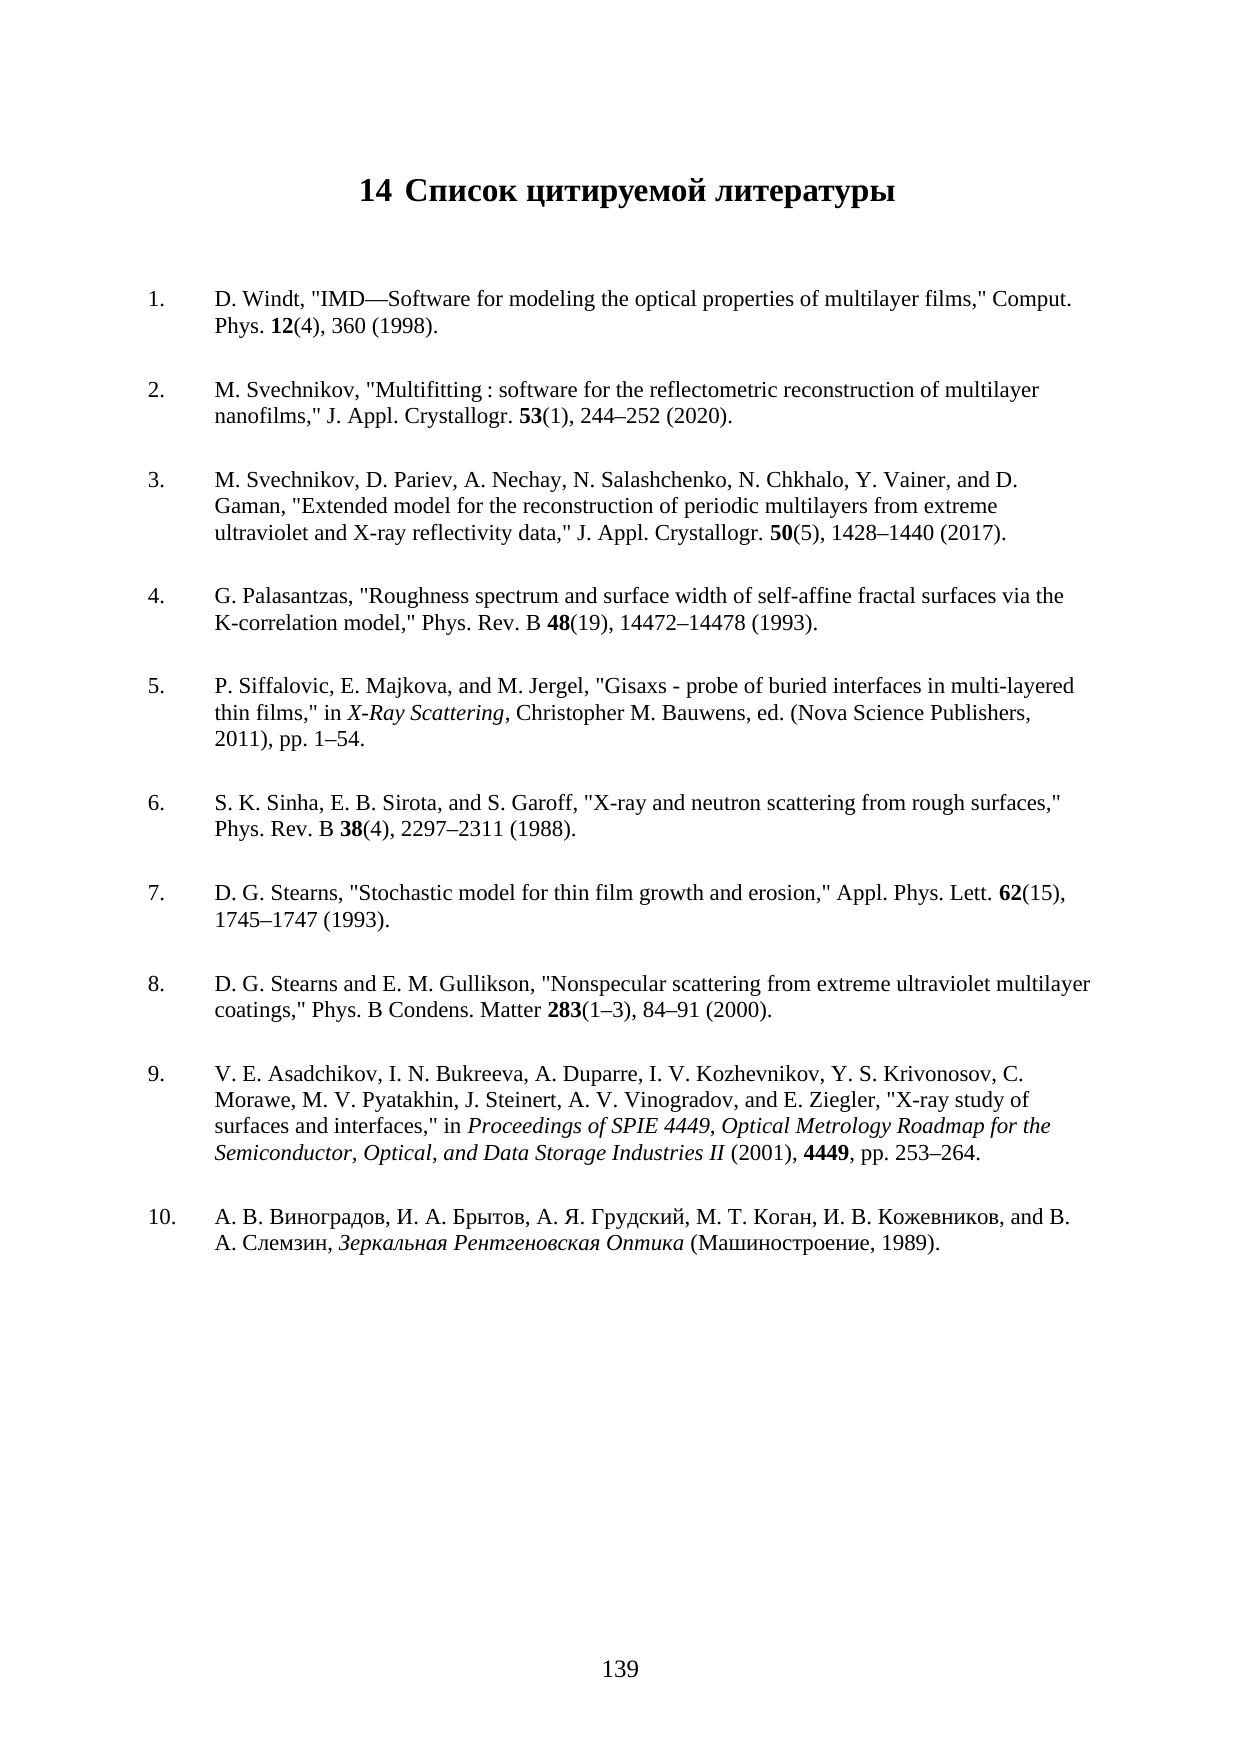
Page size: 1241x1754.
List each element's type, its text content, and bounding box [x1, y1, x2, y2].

text 4. G. Palasantzas, "Roughness spectrum and surface width of self-affine fractal surfaces via the K-correlation model," Phys. Rev. B 48(19), 14472–14478 (1993). [148, 582, 1093, 635]
text 8. D. G. Stearns and E. M. Gullikson, "Nonspecular scattering from extreme ultraviolet multilayer coatings," Phys. B Condens. Matter 283(1–3), 84–91 (2000). [148, 969, 1093, 1022]
text 2. M. Svechnikov, "Multifitting : software for the reflectometric reconstruction of multilayer nanofilms," J. Appl. Crystallogr. 53(1), 244–252 (2020). [148, 376, 1093, 428]
text 9. V. E. Asadchikov, I. N. Bukreeva, A. Duparre, I. V. Kozhevnikov, Y. S. Krivonosov, C. Morawe, M. V. Pyatakhin, J. Steinert, A. V. Vinogradov, and E. Ziegler, "X-ray study of surfaces and interfaces," in Proceedings of SPIE 4449, Optical Metrology Roadmap for the Semiconductor, Optical, and Data Storage Industries II (2001), 4449, pp. 253–264. [148, 1060, 1093, 1165]
text 6. S. K. Sinha, E. B. Sirota, and S. Garoff, "X-ray and neutron scattering from rough surfaces," Phys. Rev. B 38(4), 2297–2311 (1988). [148, 789, 1093, 842]
text 5. P. Siffalovic, E. Majkova, and M. Jergel, "Gisaxs - probe of buried interfaces in multi-layered thin films," in X-Ray Scattering, Christopher M. Bauwens, ed. (Nova Science Publishers, 2011), pp. 1–54. [148, 673, 1093, 752]
text 10. А. В. Виноградов, И. А. Брытов, А. Я. Грудский, М. Т. Коган, И. В. Кожевников, and В. А. Слемзин, Зеркальная Рентгеновская Оптика (Машиностроение, 1989). [148, 1203, 1093, 1255]
text 7. D. G. Stearns, "Stochastic model for thin film growth and erosion," Appl. Phys. Lett. 62(15), 1745–1747 (1993). [148, 879, 1093, 932]
subtitle Список цитируемой литературы [178, 170, 1093, 209]
text 3. M. Svechnikov, D. Pariev, A. Nechay, N. Salashchenko, N. Chkhalo, Y. Vainer, and D. Gaman, "Extended model for the reconstruction of periodic multilayers from extreme ultraviolet and X-ray reflectivity data," J. Appl. Crystallogr. 50(5), 1428–1440 (2017). [148, 466, 1093, 545]
text 1. D. Windt, "IMD—Software for modeling the optical properties of multilayer films," Comput. Phys. 12(4), 360 (1998). [148, 285, 1093, 338]
